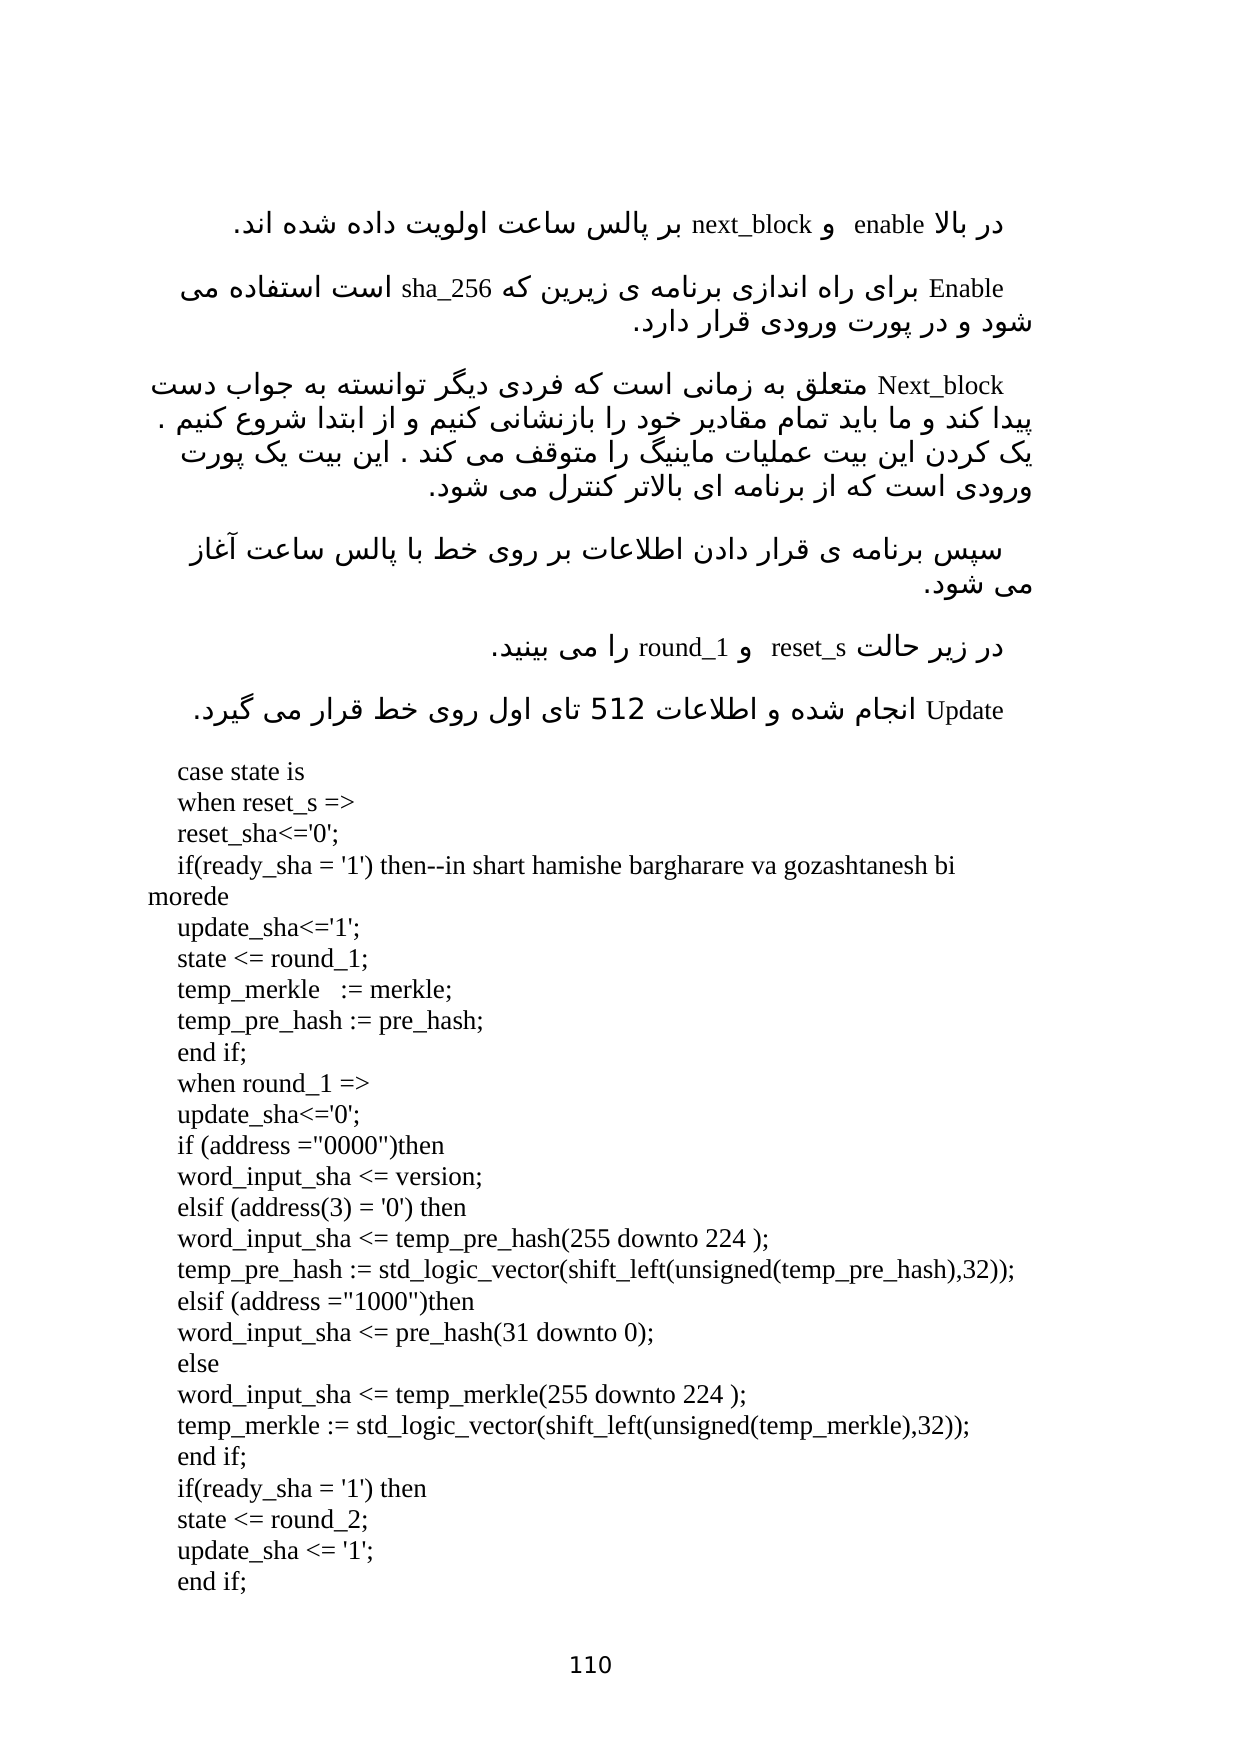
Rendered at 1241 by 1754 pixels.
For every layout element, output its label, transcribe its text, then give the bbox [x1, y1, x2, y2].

text state <= round_1; [148, 942, 1033, 973]
text if(ready_sha = '1') then [148, 1472, 1033, 1503]
text if(ready_sha = '1') then--in shart hamishe bargharare va gozashtanesh bi morede [148, 849, 1033, 911]
text if (address ="0000")then [148, 1129, 1033, 1160]
text Next_block متعلق به زمانی است که فردی دیگر توانسته به جواب دست پیدا کند و ما باید تمام مقادیر خود را بازنشانی کنیم و از ابتدا شروع کنیم . یک کردن این بیت عملیات ماینیگ را متوقف می کند . این بیت یک پورت ورودی است که از برنامه ای بالاتر کنترل می شود. [148, 367, 1033, 503]
text word_input_sha <= version; [148, 1160, 1033, 1191]
text elsif (address ="1000")then [148, 1285, 1033, 1316]
text update_sha <= '1'; [148, 1534, 1033, 1565]
text end if; [148, 1441, 1033, 1472]
text سپس برنامه ی قرار دادن اطلاعات بر روی خط با پالس ساعت آغاز می شود. [148, 532, 1033, 600]
text در بالا enable و next_block بر پالس ساعت اولویت داده شده اند. [148, 207, 1033, 241]
text temp_merkle := std_logic_vector(shift_left(unsigned(temp_merkle),32)); [148, 1409, 1033, 1441]
text Update انجام شده و اطلاعات 512 تای اول روی خط قرار می گیرد. [148, 692, 1033, 726]
text elsif (address(3) = '0') then [148, 1191, 1033, 1222]
text end if; [148, 1036, 1033, 1067]
text else [148, 1347, 1033, 1378]
text when reset_s => [148, 786, 1033, 818]
text در زیر حالت reset_s و round_1 را می بینید. [148, 629, 1033, 663]
text temp_pre_hash := std_logic_vector(shift_left(unsigned(temp_pre_hash),32)); [148, 1254, 1033, 1285]
text reset_sha<='0'; [148, 818, 1033, 849]
text end if; [148, 1565, 1033, 1596]
text temp_pre_hash := pre_hash; [148, 1004, 1033, 1036]
text word_input_sha <= pre_hash(31 downto 0); [148, 1316, 1033, 1347]
text case state is [148, 755, 1033, 786]
text word_input_sha <= temp_pre_hash(255 downto 224 ); [148, 1222, 1033, 1254]
text update_sha<='1'; [148, 911, 1033, 942]
text temp_merkle := merkle; [148, 973, 1033, 1004]
text Enable برای راه اندازی برنامه ی زیرین که sha_256 است استفاده می شود و در پورت ورودی قرار دارد. [148, 270, 1033, 338]
text when round_1 => [148, 1067, 1033, 1098]
text update_sha<='0'; [148, 1098, 1033, 1129]
text word_input_sha <= temp_merkle(255 downto 224 ); [148, 1378, 1033, 1409]
text state <= round_2; [148, 1503, 1033, 1534]
